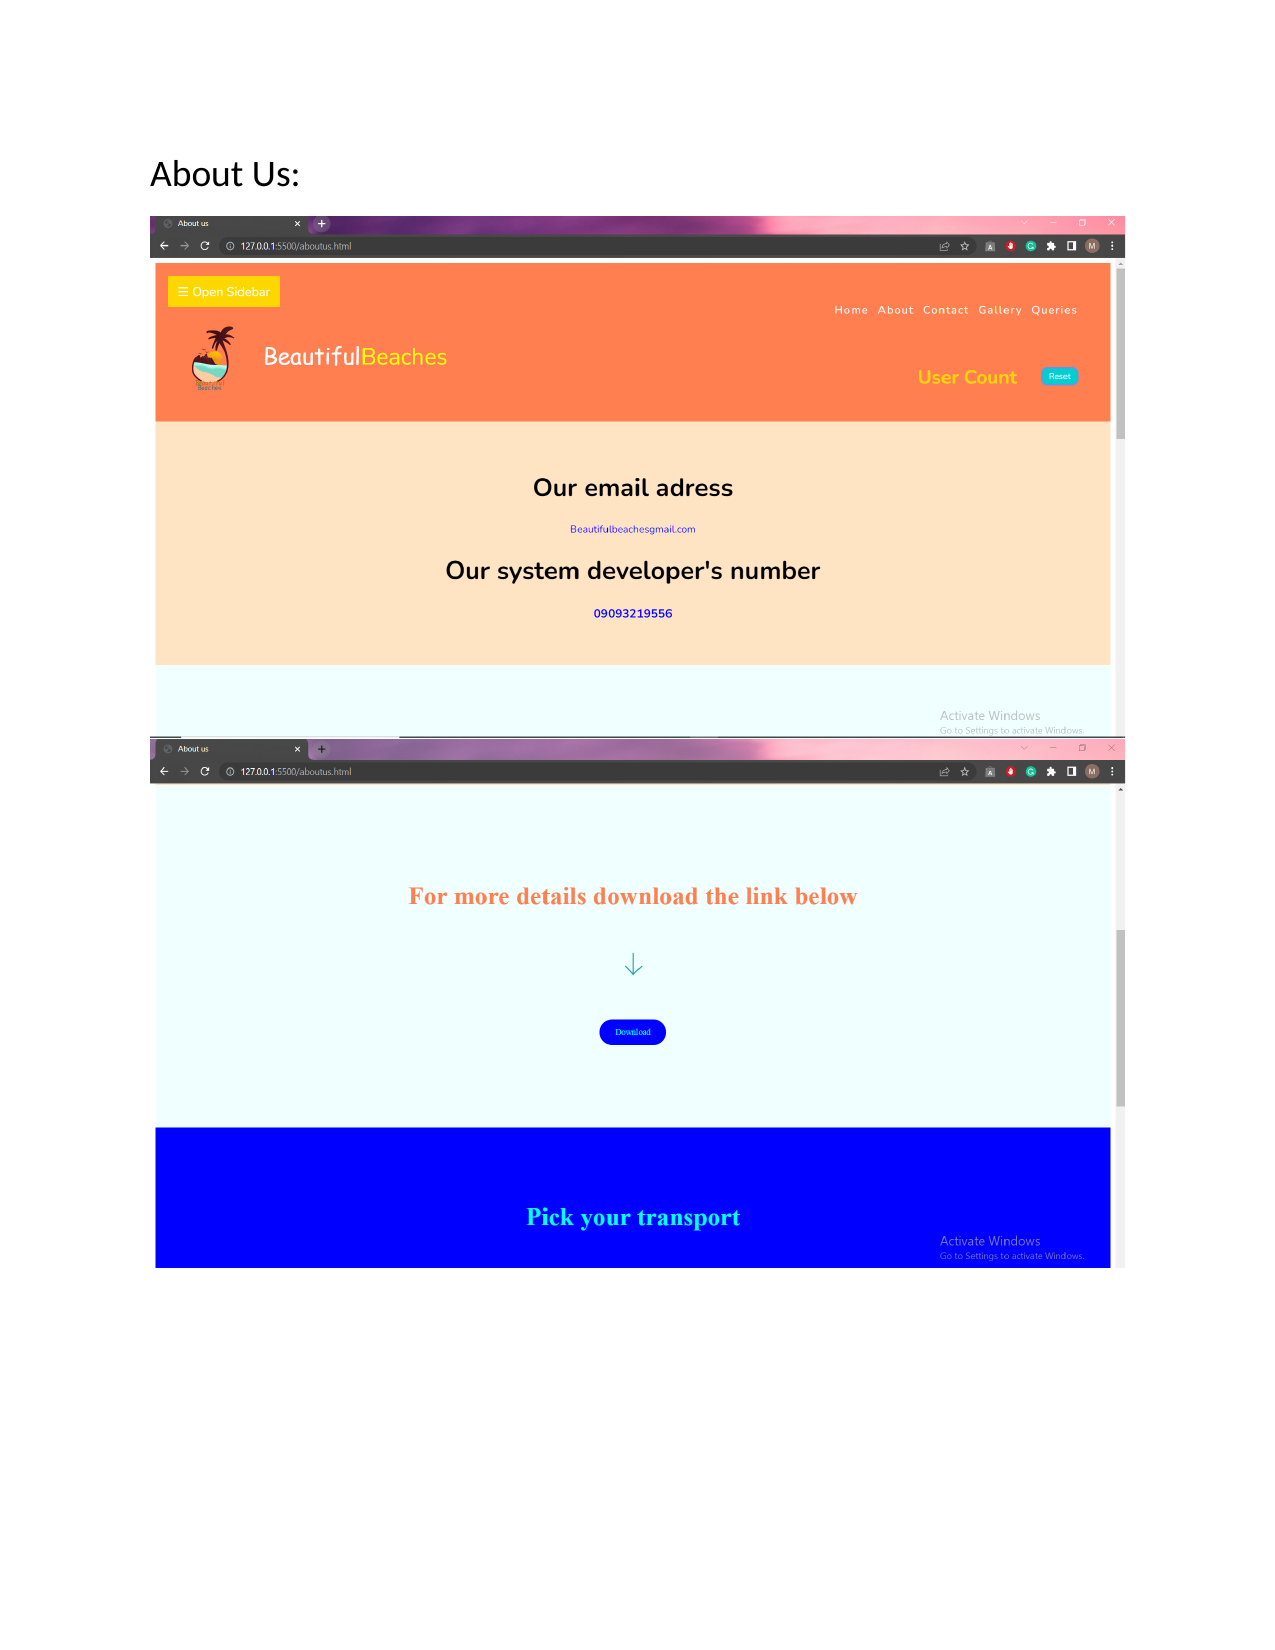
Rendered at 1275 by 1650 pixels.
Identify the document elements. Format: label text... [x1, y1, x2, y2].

picture [150, 739, 1125, 1268]
picture [150, 216, 1125, 738]
text About Us: [150, 150, 1125, 196]
